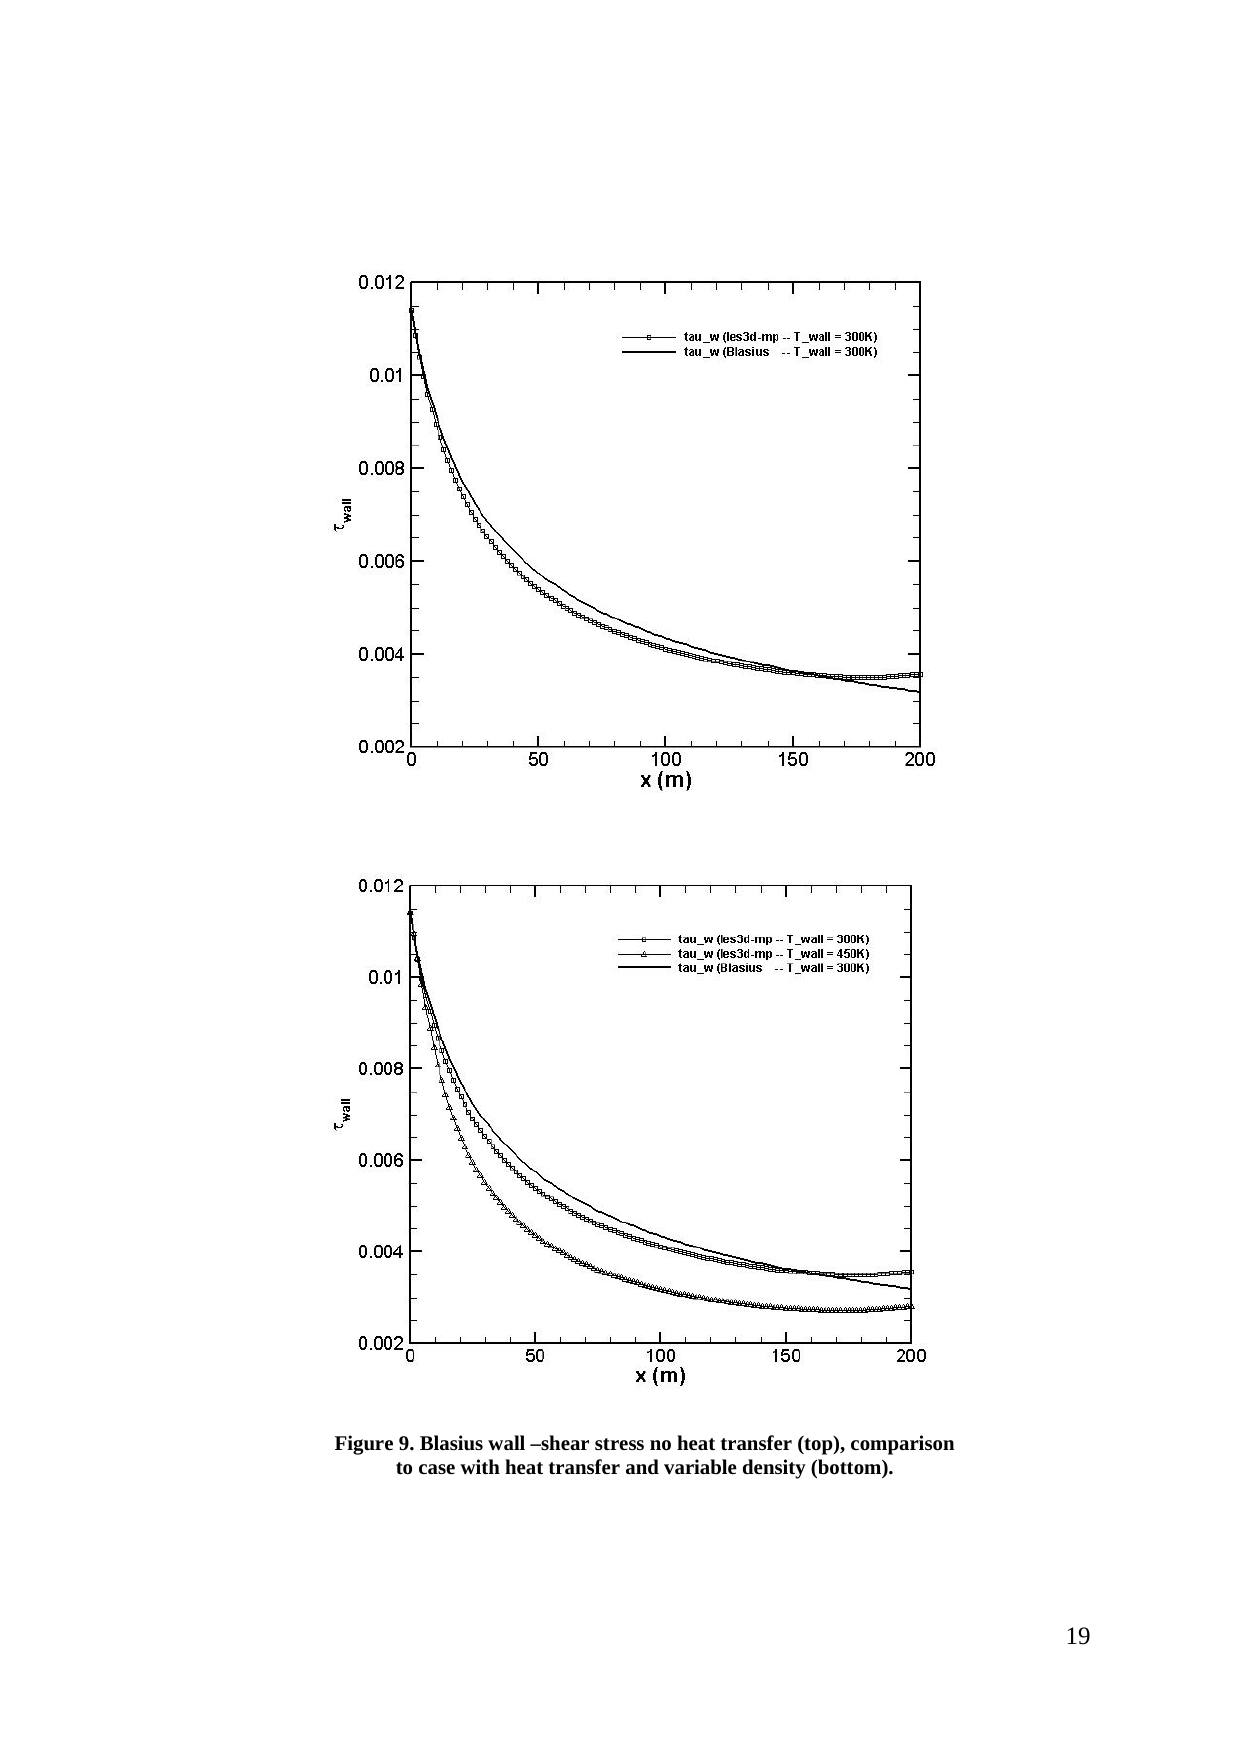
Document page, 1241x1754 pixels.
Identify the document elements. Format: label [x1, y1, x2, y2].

picture [325, 250, 965, 811]
picture [325, 859, 965, 1410]
